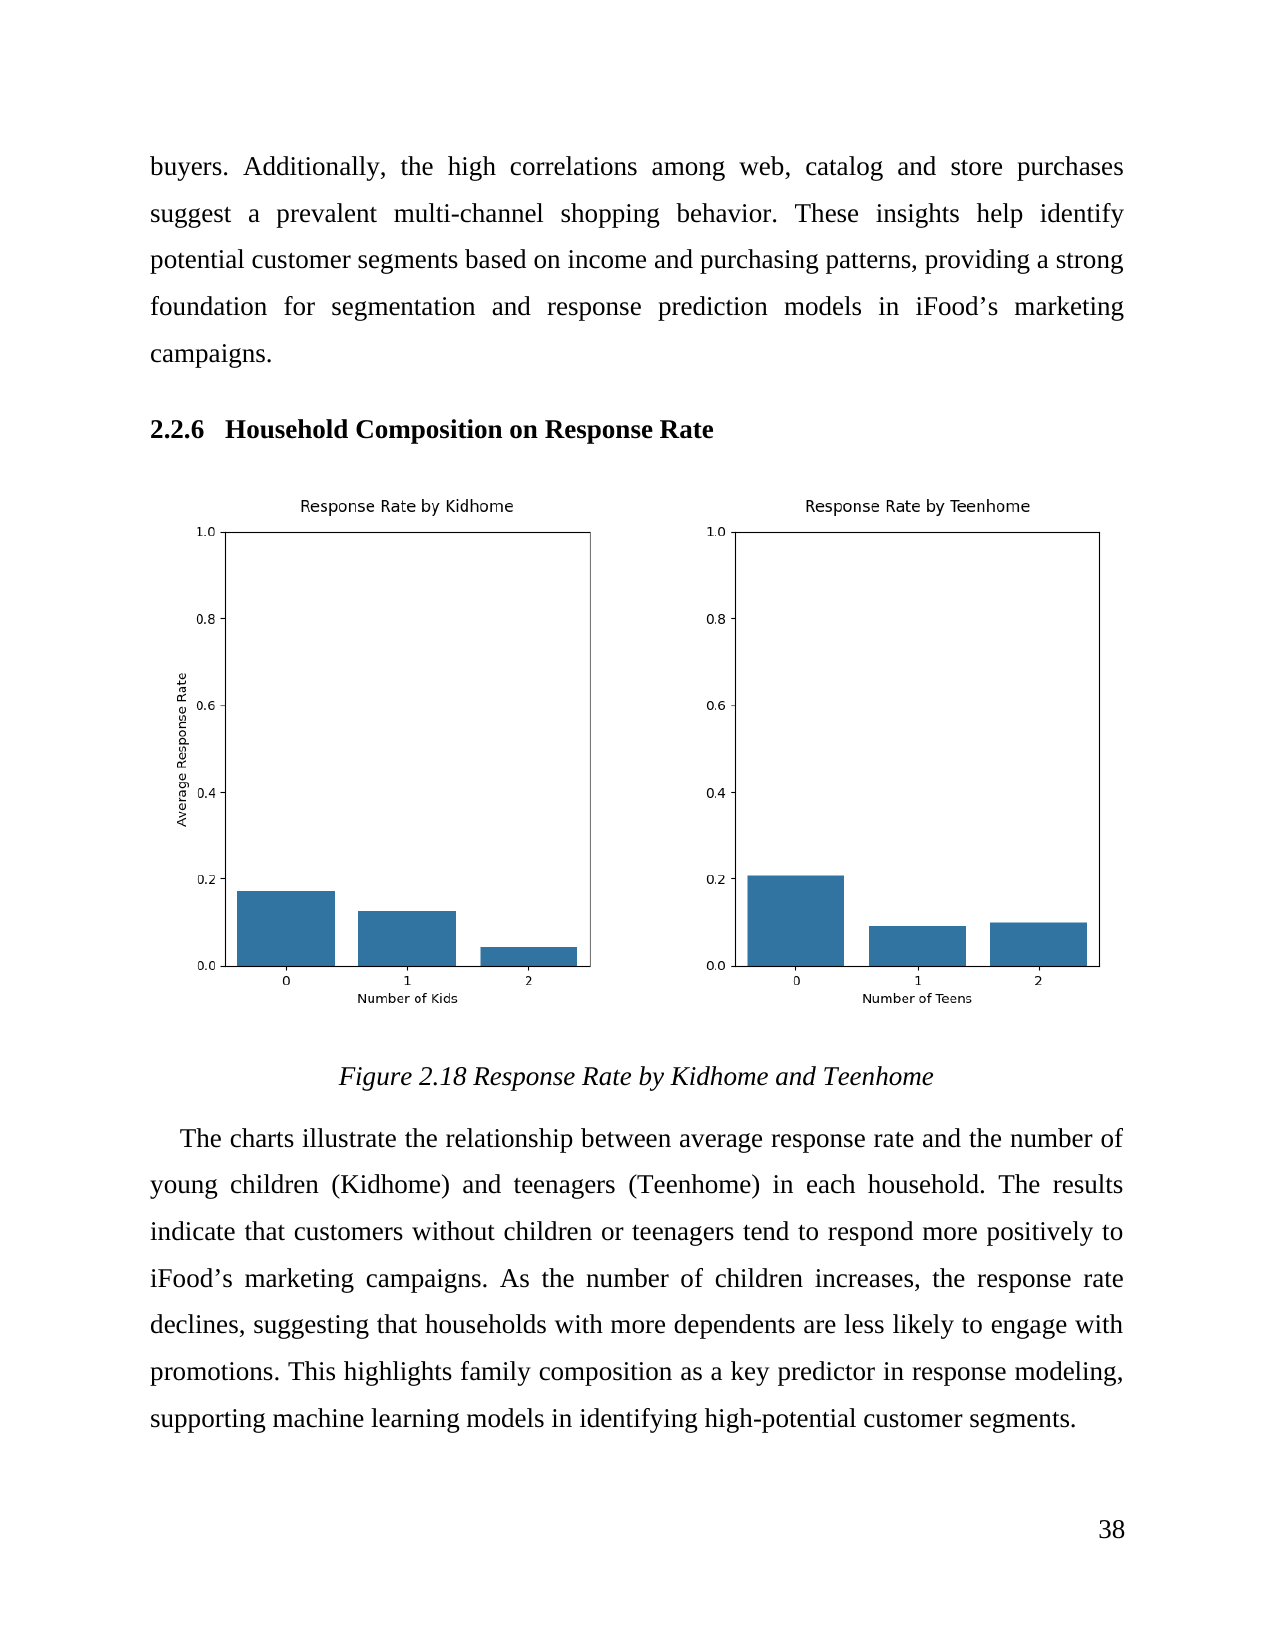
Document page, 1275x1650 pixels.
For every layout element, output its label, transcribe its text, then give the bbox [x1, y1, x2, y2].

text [150, 150, 1125, 368]
subtitle Household Composition on Response Rate [150, 413, 1125, 444]
text The charts illustrate the relationship between average response rate and the number of young children (Kidhome) and teenagers (Teenhome) in each household. The results indicate that customers without children or teenagers tend to respond more positively to iFood’s marketing campaigns. As the number of children increases, the response rate declines, suggesting that households with more dependents are less likely to engage with promotions. This highlights family composition as a key predictor in response modeling, supporting machine learning models in identifying high-potential customer segments. [150, 1122, 1125, 1433]
picture [167, 490, 1108, 1015]
